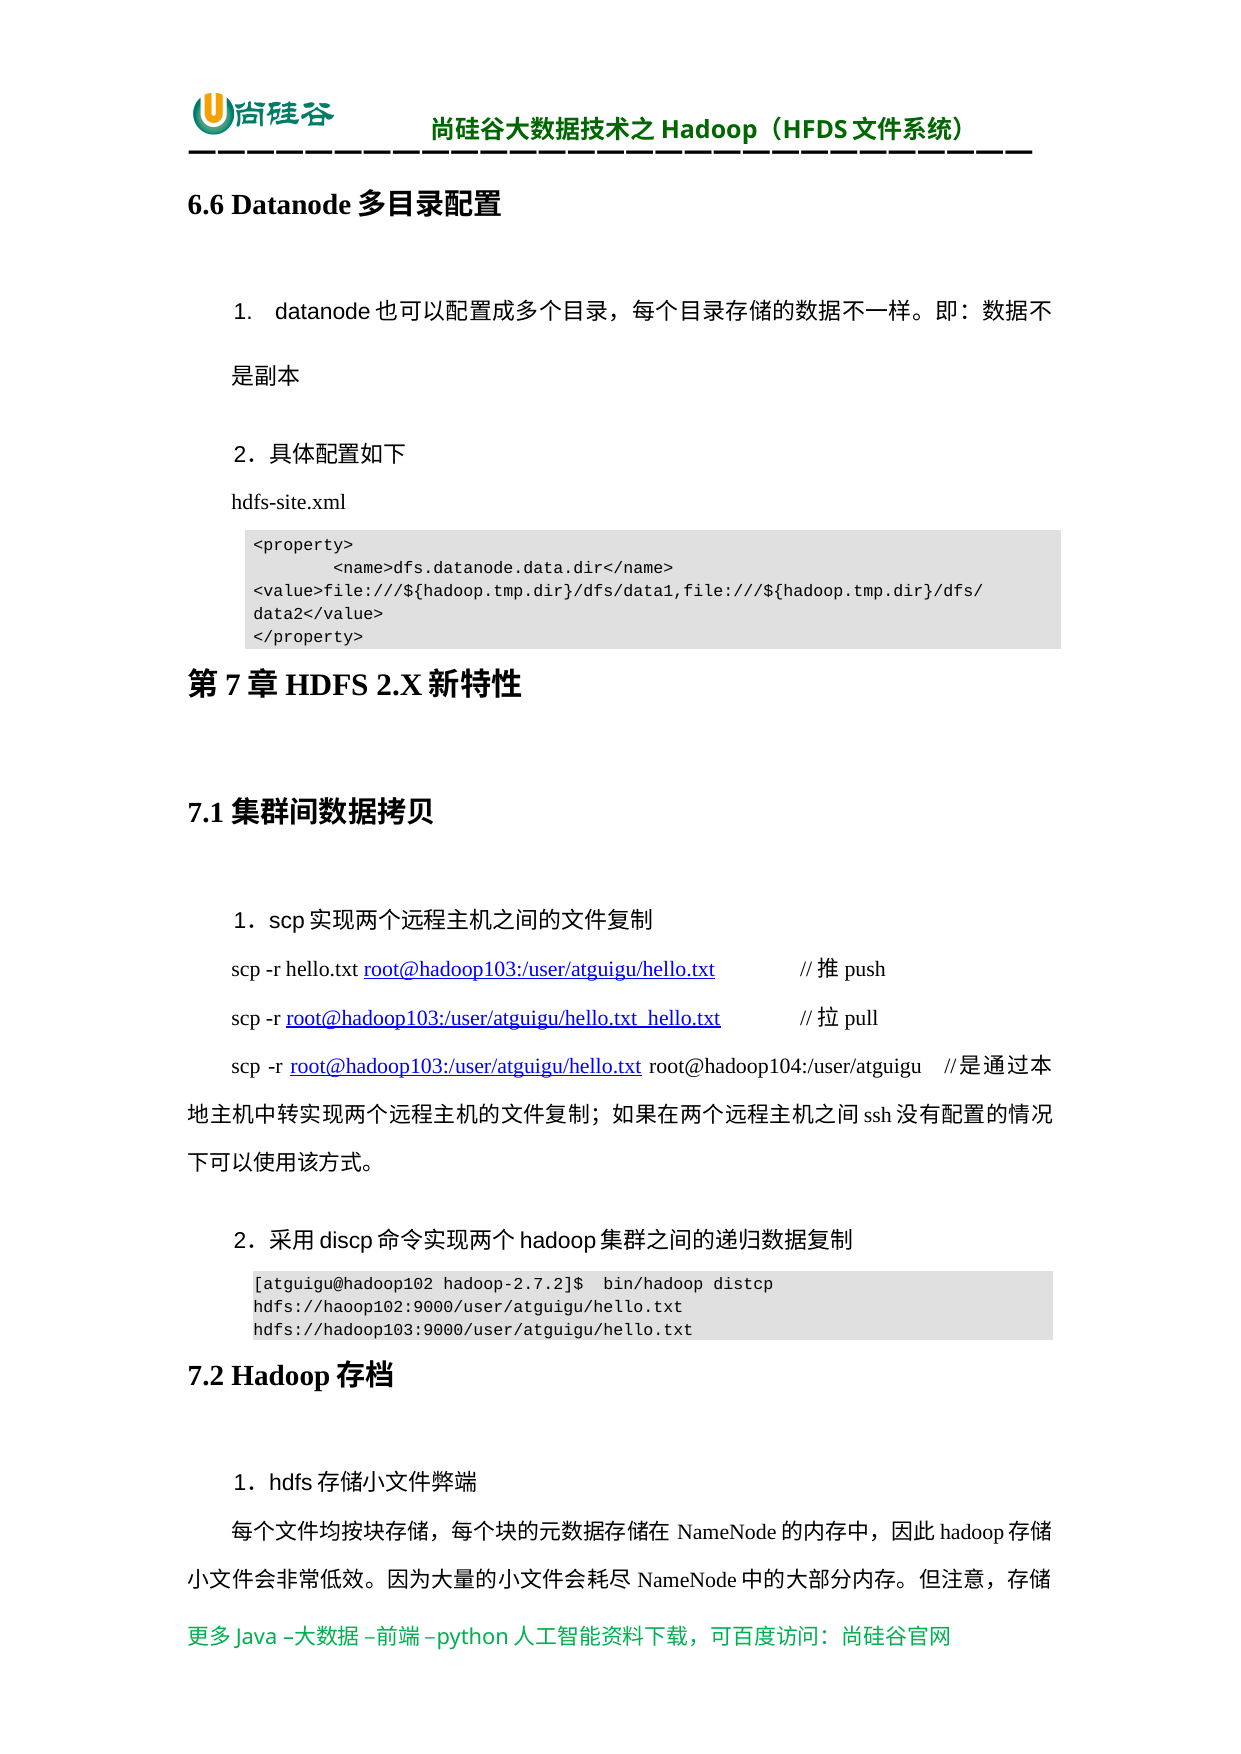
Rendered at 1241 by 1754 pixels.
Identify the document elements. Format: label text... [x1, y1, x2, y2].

text 1．scp实现两个远程主机之间的文件复制 [187, 886, 1053, 951]
subtitle 7.2 Hadoop存档 [187, 1340, 1053, 1405]
text [atguigu@hadoop102 hadoop-2.7.2]$ bin/hadoop distcp [253, 1271, 1053, 1294]
text 2．具体配置如下 [187, 420, 1053, 485]
text scp -r root@hadoop103:/user/atguigu/hello.txt hello.txt // 拉 pull [187, 999, 1053, 1032]
text </property> [245, 624, 1061, 649]
text <name>dfs.datanode.data.dir</name> [245, 555, 1061, 578]
picture [187, 88, 338, 139]
text <value>file:///${hadoop.tmp.dir}/dfs/data1,file:///${hadoop.tmp.dir}/dfs/data2</value> [245, 578, 1061, 624]
subtitle 第7章 HDFS 2.X新特性 [187, 649, 1053, 714]
text 2．采用discp命令实现两个hadoop集群之间的递归数据复制 [187, 1206, 1053, 1271]
subtitle 7.1 集群间数据拷贝 [187, 777, 1053, 842]
text 1．hdfs存储小文件弊端 [187, 1448, 1053, 1513]
text hdfs-site.xml [187, 485, 1053, 518]
text scp -r root@hadoop103:/user/atguigu/hello.txt root@hadoop104:/user/atguigu //是通过本地主机中转实现两个远程主机的文件复制；如果在两个远程主机之间ssh没有配置的情况下可以使用该方式。 [187, 1047, 1053, 1177]
text hdfs://haoop102:9000/user/atguigu/hello.txt hdfs://hadoop103:9000/user/atguigu/hello.txt [253, 1294, 1053, 1340]
subtitle 6.6 Datanode多目录配置 [187, 169, 1053, 234]
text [187, 1513, 1053, 1594]
text <property> [245, 530, 1061, 555]
text 1. datanode也可以配置成多个目录，每个目录存储的数据不一样。即：数据不是副本 [231, 277, 1053, 407]
text scp -r hello.txt root@hadoop103:/user/atguigu/hello.txt // 推 push [187, 951, 1053, 983]
